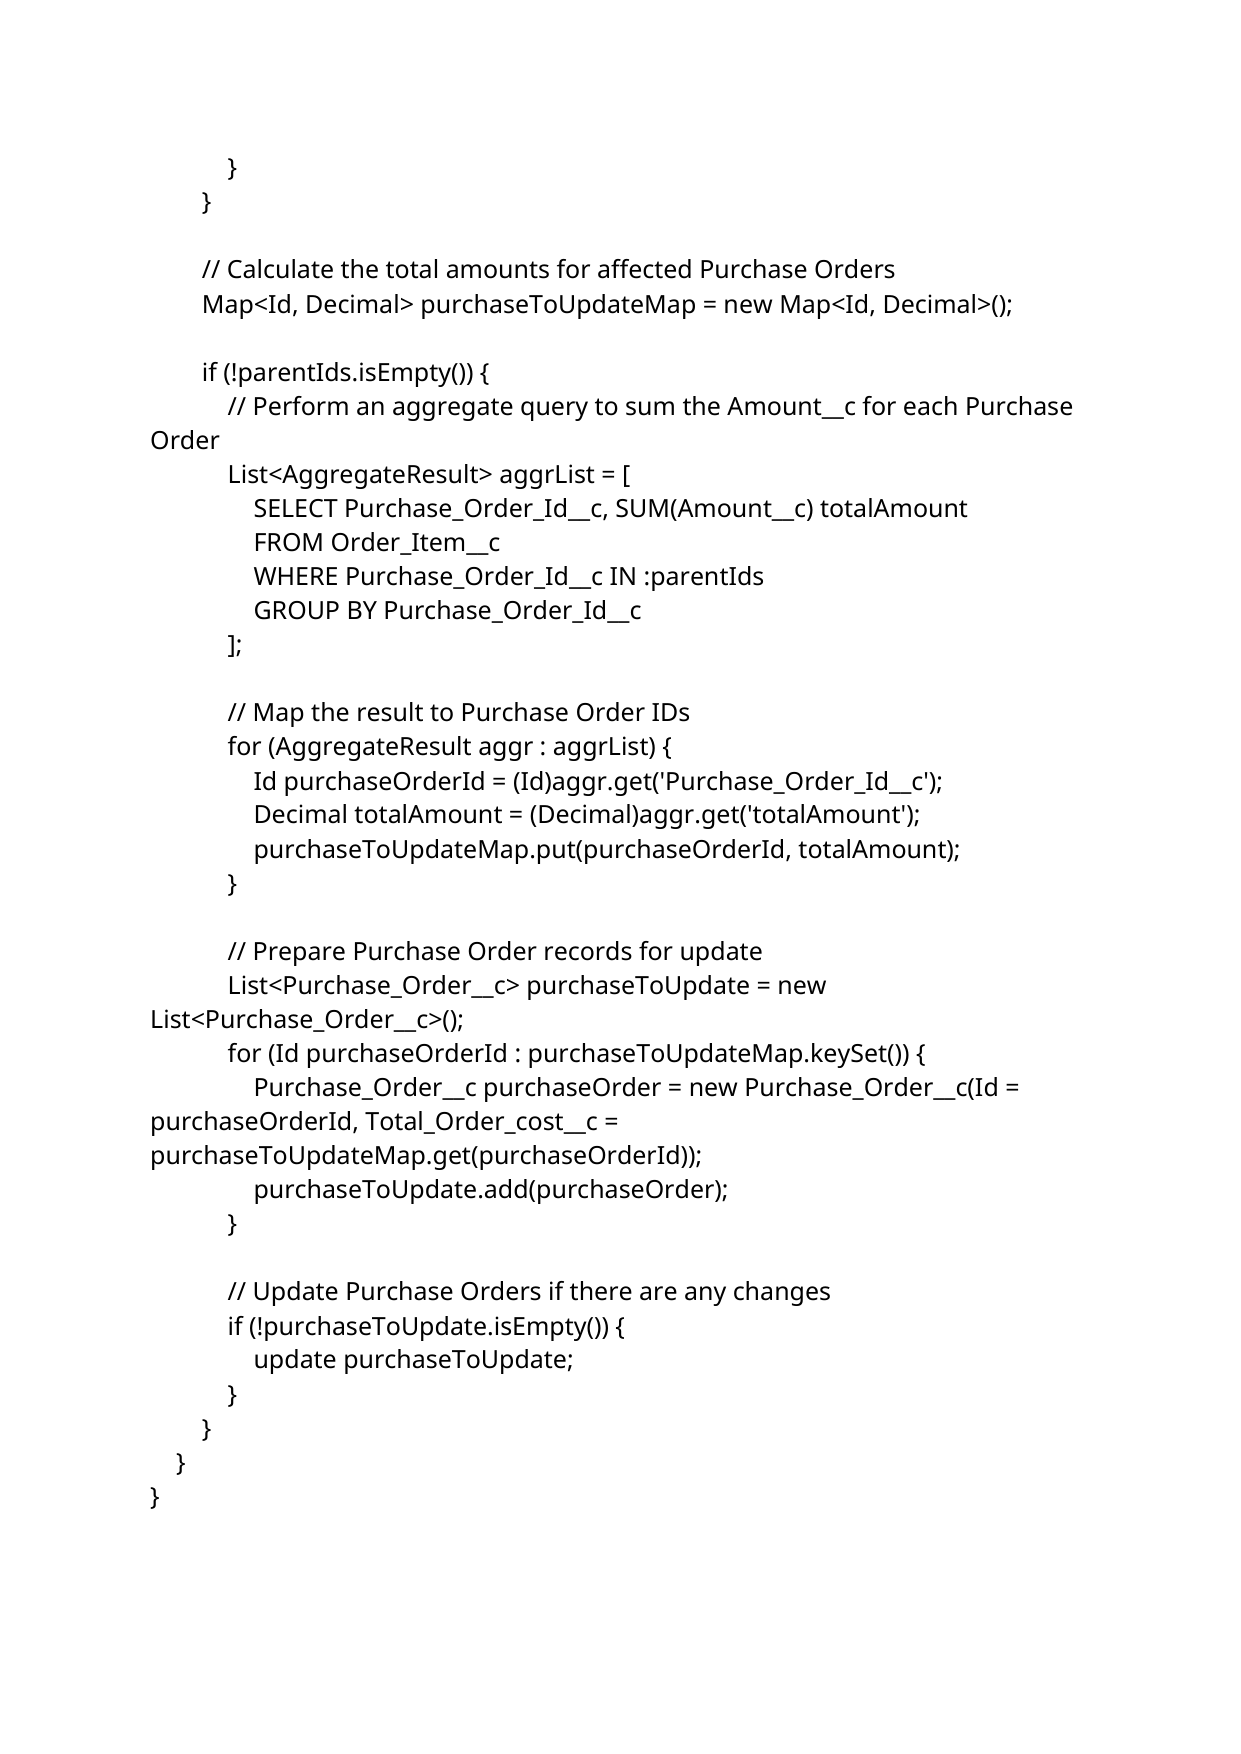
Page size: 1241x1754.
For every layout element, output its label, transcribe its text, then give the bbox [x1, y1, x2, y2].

text GROUP BY Purchase_Order_Id__c [150, 593, 1090, 627]
text } [150, 865, 1090, 899]
text purchaseToUpdateMap.put(purchaseOrderId, totalAmount); [150, 831, 1090, 865]
text // Update Purchase Orders if there are any changes [150, 1274, 1090, 1308]
text purchaseToUpdate.add(purchaseOrder); [150, 1172, 1090, 1206]
text FROM Order_Item__c [150, 525, 1090, 559]
text List<Purchase_Order__c> purchaseToUpdate = new List<Purchase_Order__c>(); [150, 967, 1090, 1036]
text } [150, 1444, 1090, 1478]
text WHERE Purchase_Order_Id__c IN :parentIds [150, 559, 1090, 593]
text ]; [150, 627, 1090, 661]
text // Perform an aggregate query to sum the Amount__c for each Purchase Order [150, 388, 1090, 457]
text } [150, 184, 1090, 218]
text } [150, 1410, 1090, 1444]
text if (!purchaseToUpdate.isEmpty()) { [150, 1308, 1090, 1342]
text } [150, 150, 1090, 184]
text // Calculate the total amounts for affected Purchase Orders [150, 252, 1090, 286]
text Decimal totalAmount = (Decimal)aggr.get('totalAmount'); [150, 797, 1090, 831]
text } [150, 1376, 1090, 1410]
text // Map the result to Purchase Order IDs [150, 695, 1090, 729]
text Id purchaseOrderId = (Id)aggr.get('Purchase_Order_Id__c'); [150, 763, 1090, 797]
text List<AggregateResult> aggrList = [ [150, 457, 1090, 491]
text // Prepare Purchase Order records for update [150, 933, 1090, 967]
text SELECT Purchase_Order_Id__c, SUM(Amount__c) totalAmount [150, 491, 1090, 525]
text Purchase_Order__c purchaseOrder = new Purchase_Order__c(Id = purchaseOrderId, Total_Order_cost__c = purchaseToUpdateMap.get(purchaseOrderId)); [150, 1070, 1090, 1172]
text Map<Id, Decimal> purchaseToUpdateMap = new Map<Id, Decimal>(); [150, 286, 1090, 320]
text for (AggregateResult aggr : aggrList) { [150, 729, 1090, 763]
text if (!parentIds.isEmpty()) { [150, 354, 1090, 388]
text } [150, 1206, 1090, 1240]
text update purchaseToUpdate; [150, 1342, 1090, 1376]
text } [150, 1478, 1090, 1512]
text for (Id purchaseOrderId : purchaseToUpdateMap.keySet()) { [150, 1036, 1090, 1070]
